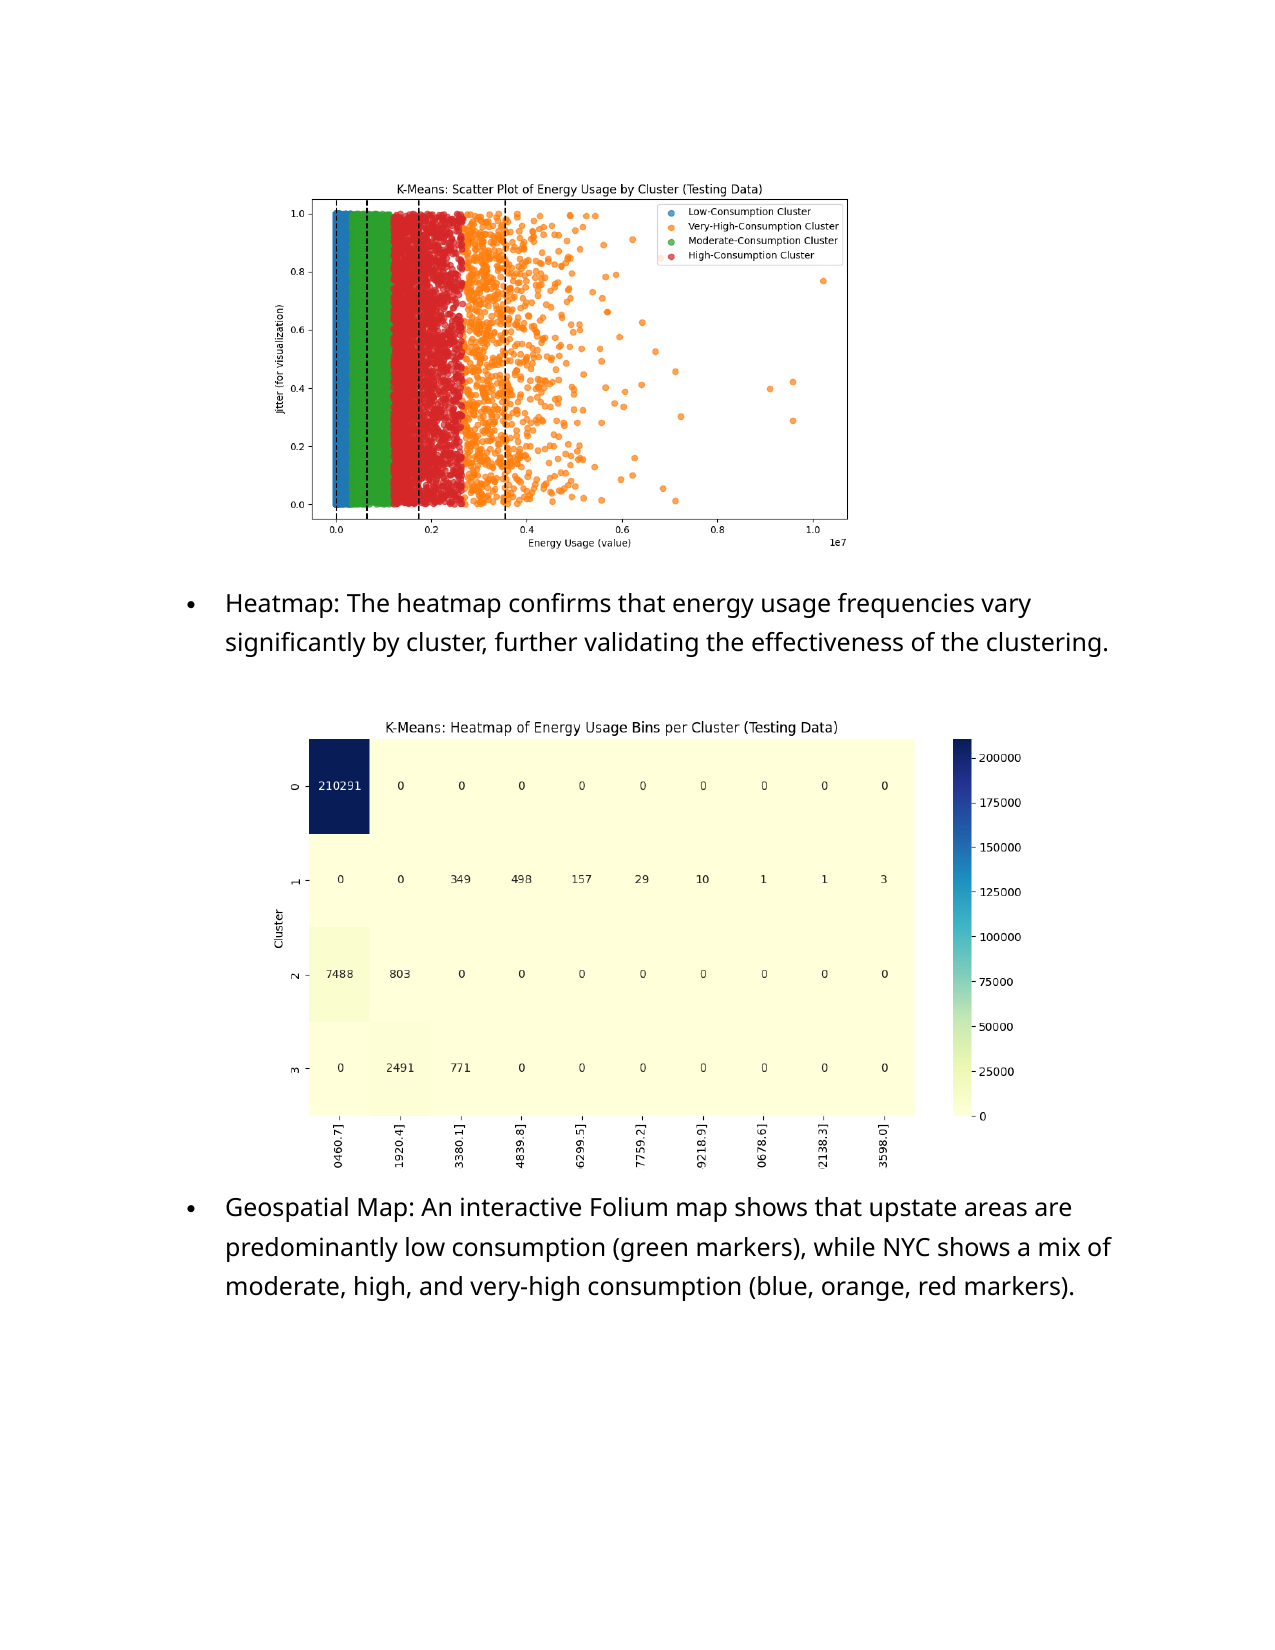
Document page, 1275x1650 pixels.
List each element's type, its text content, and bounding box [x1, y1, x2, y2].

list Heatmap: The heatmap confirms that energy usage frequencies vary significantly by cluster, further validating the effectiveness of the clustering. [187, 586, 1125, 659]
list Geospatial Map: An interactive Folium map shows that upstate areas are predominantly low consumption (green markers), while NYC shows a mix of moderate, high, and very-high consumption (blue, orange, red markers). [187, 1190, 1125, 1302]
picture [187, 680, 1163, 1169]
picture [225, 150, 915, 564]
